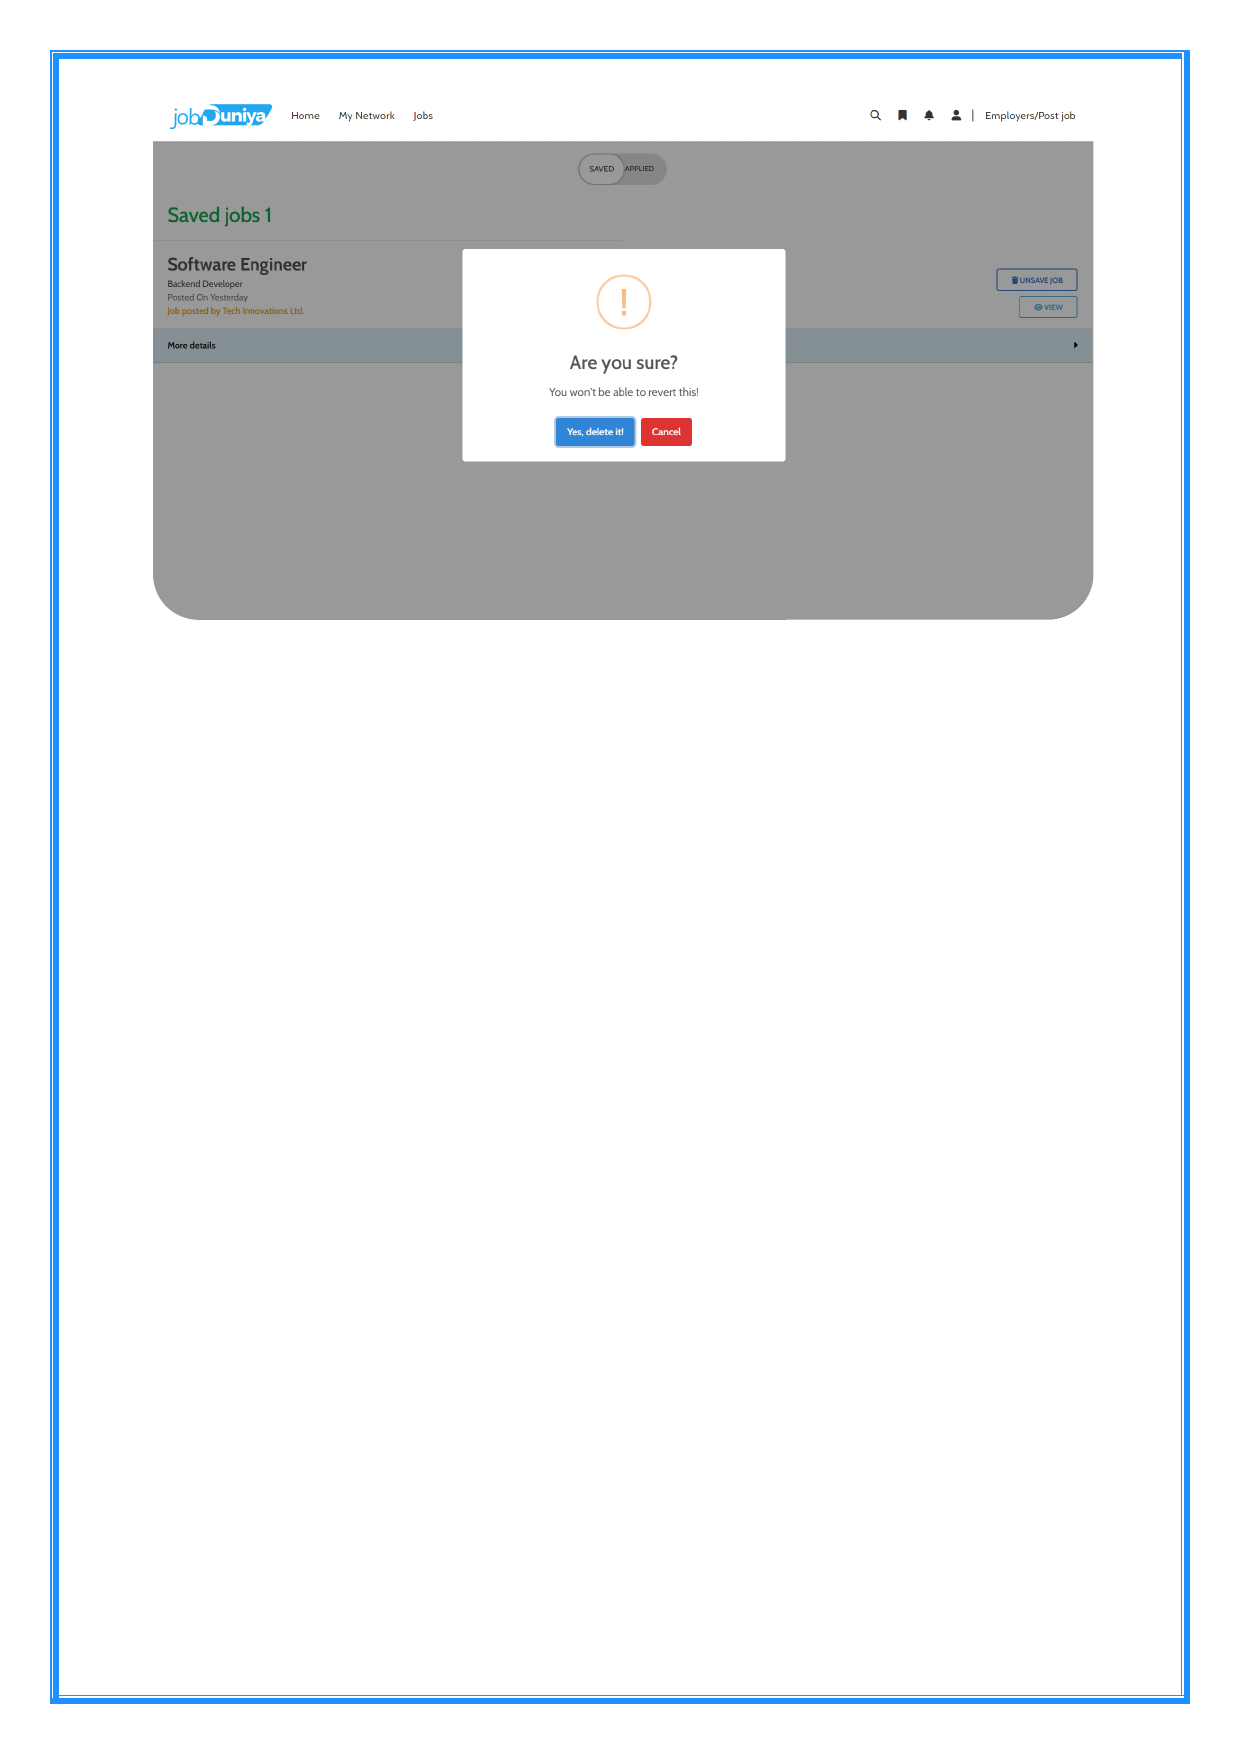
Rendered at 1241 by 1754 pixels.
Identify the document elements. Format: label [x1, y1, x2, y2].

picture [153, 90, 1094, 620]
